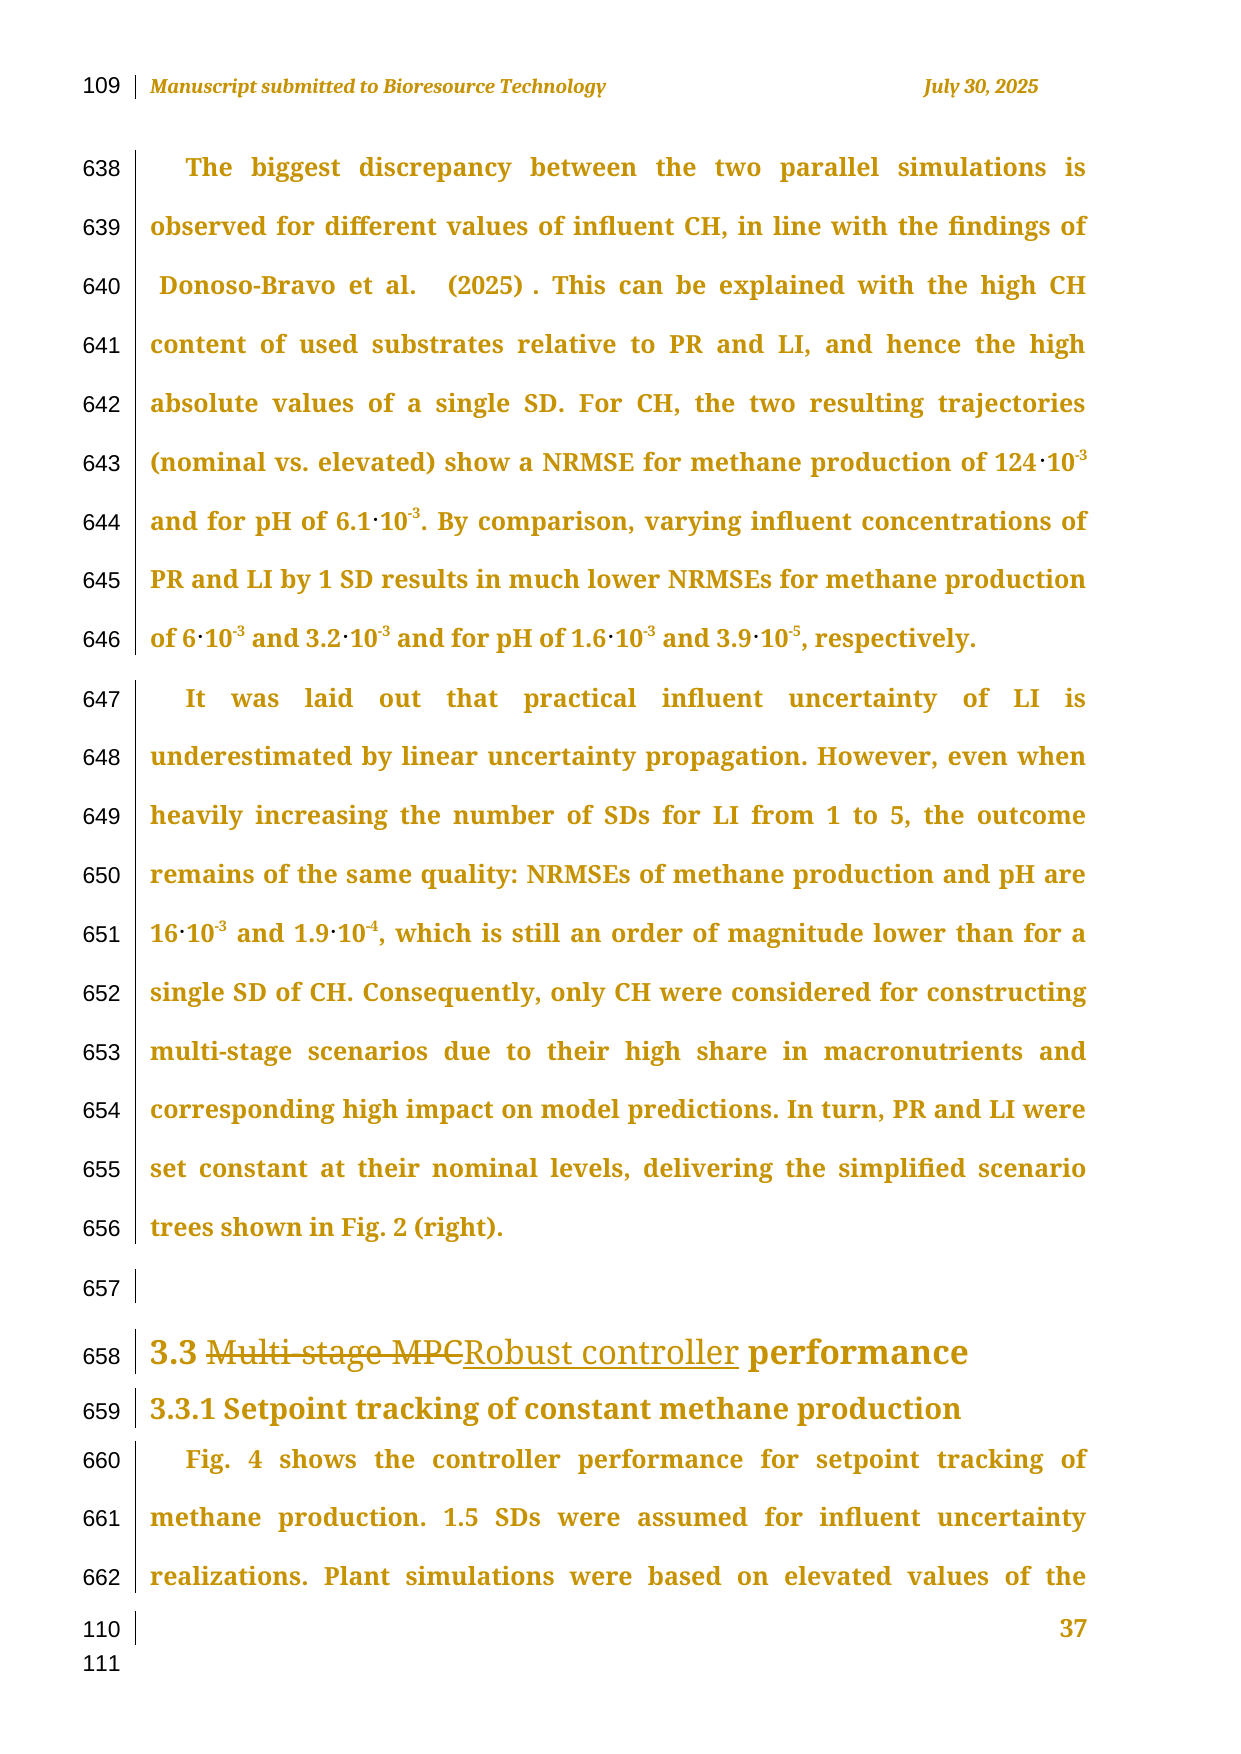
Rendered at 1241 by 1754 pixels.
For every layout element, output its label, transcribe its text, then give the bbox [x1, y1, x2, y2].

text The biggest discrepancy between the two parallel simulations is observed for different values of influent CH, in line with the findings of . This can be explained with the high CH content of used substrates relative to PR and LI, and hence the high absolute values of a single SD. For CH, the two resulting trajectories (nominal vs. elevated) show a NRMSE for methane production of 12410-3 and for pH of 6.110-3. By comparison, varying influent concentrations of PR and LI by 1 SD results in much lower NRMSEs for methane production of 610-3 and 3.210-3 and for pH of 1.610-3 and 3.910-5, respectively. [150, 150, 1087, 655]
subtitle 3.3.1 Setpoint tracking of constant methane production [150, 1388, 1090, 1428]
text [150, 1441, 1087, 1593]
text It was laid out that practical influent uncertainty of LI is underestimated by linear uncertainty propagation. However, even when heavily increasing the number of SDs for LI from 1 to 5, the outcome remains of the same quality: NRMSEs of methane production and pH are 1610-3 and 1.910-4, which is still an order of magnitude lower than for a single SD of CH. Consequently, only CH were considered for constructing multi-stage scenarios due to their high share in macronutrients and corresponding high impact on model predictions. In turn, PR and LI were set constant at their nominal levels, delivering the simplified scenario trees shown in Fig. 2 (right). [150, 680, 1087, 1244]
subtitle 3.3 performance [150, 1329, 1090, 1374]
